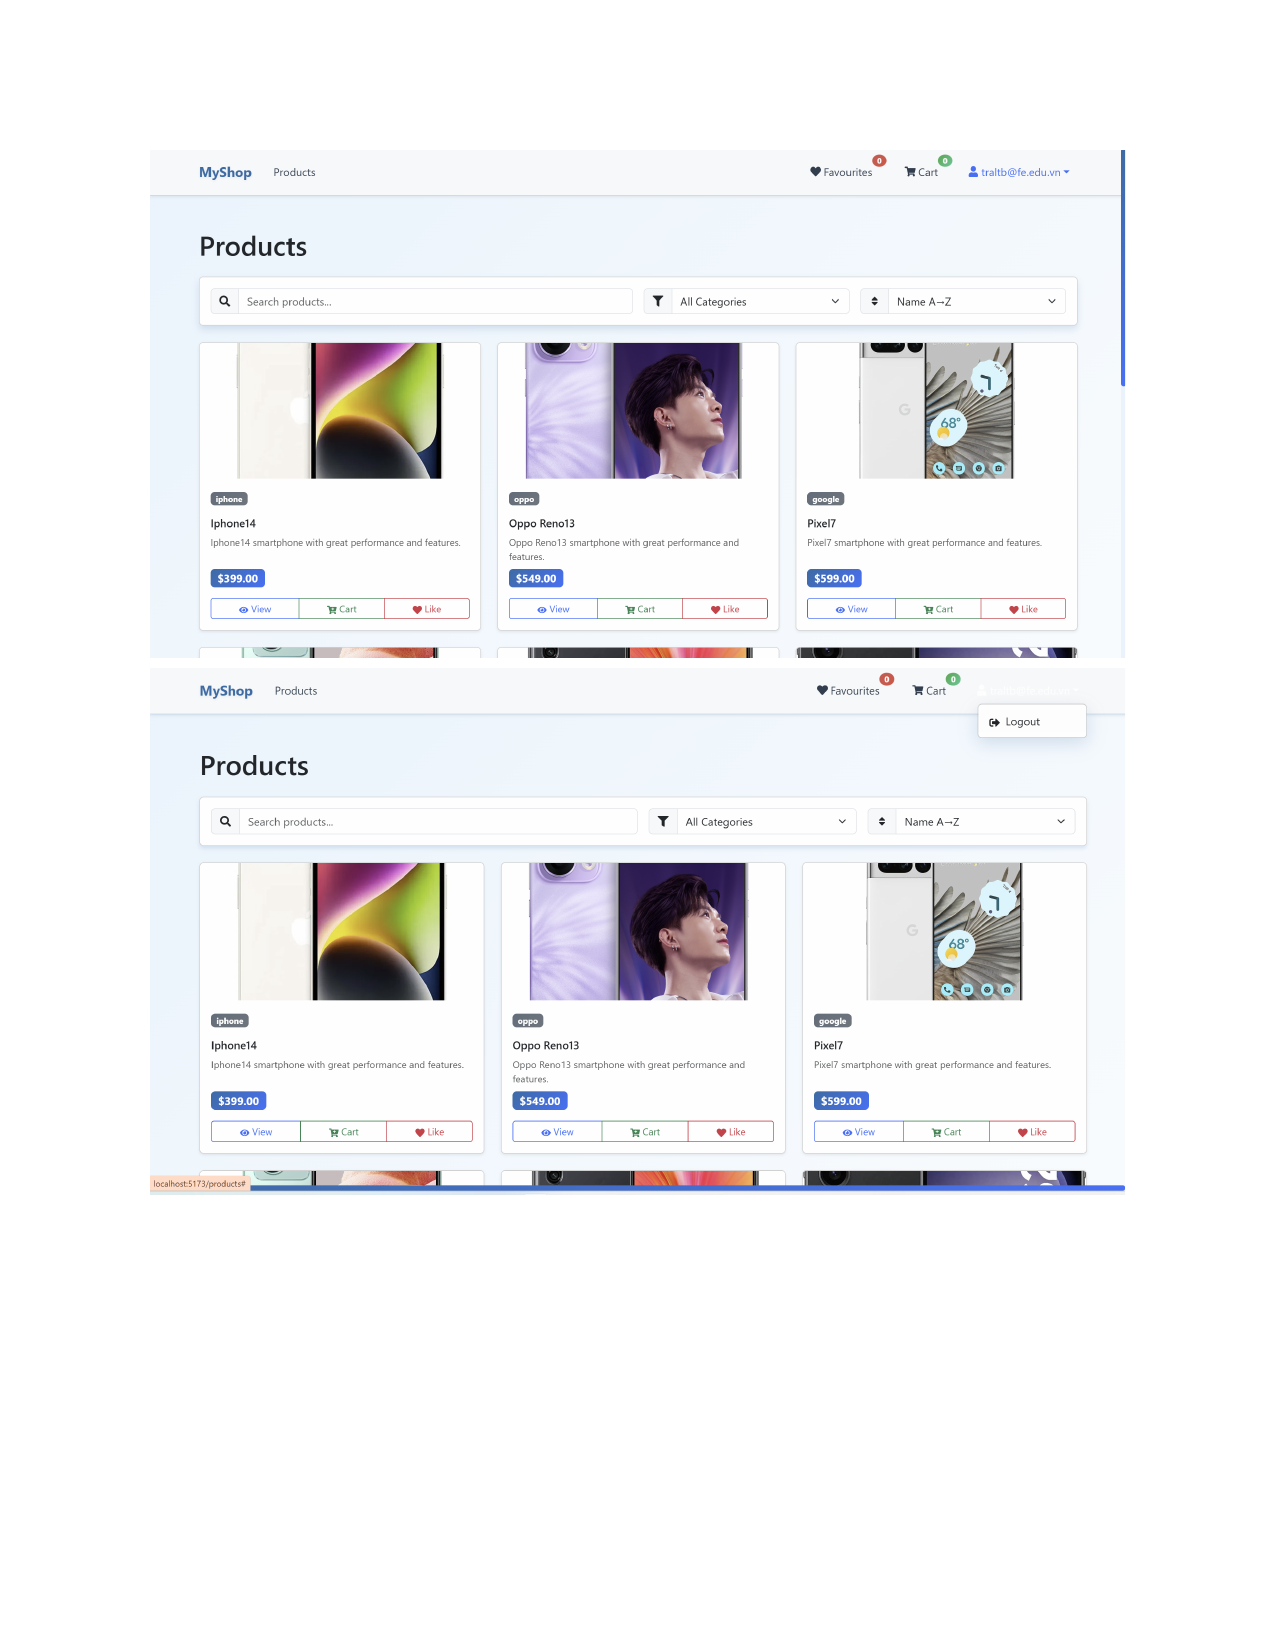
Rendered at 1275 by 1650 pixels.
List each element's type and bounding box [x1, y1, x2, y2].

picture [150, 150, 1125, 658]
picture [150, 668, 1125, 1195]
